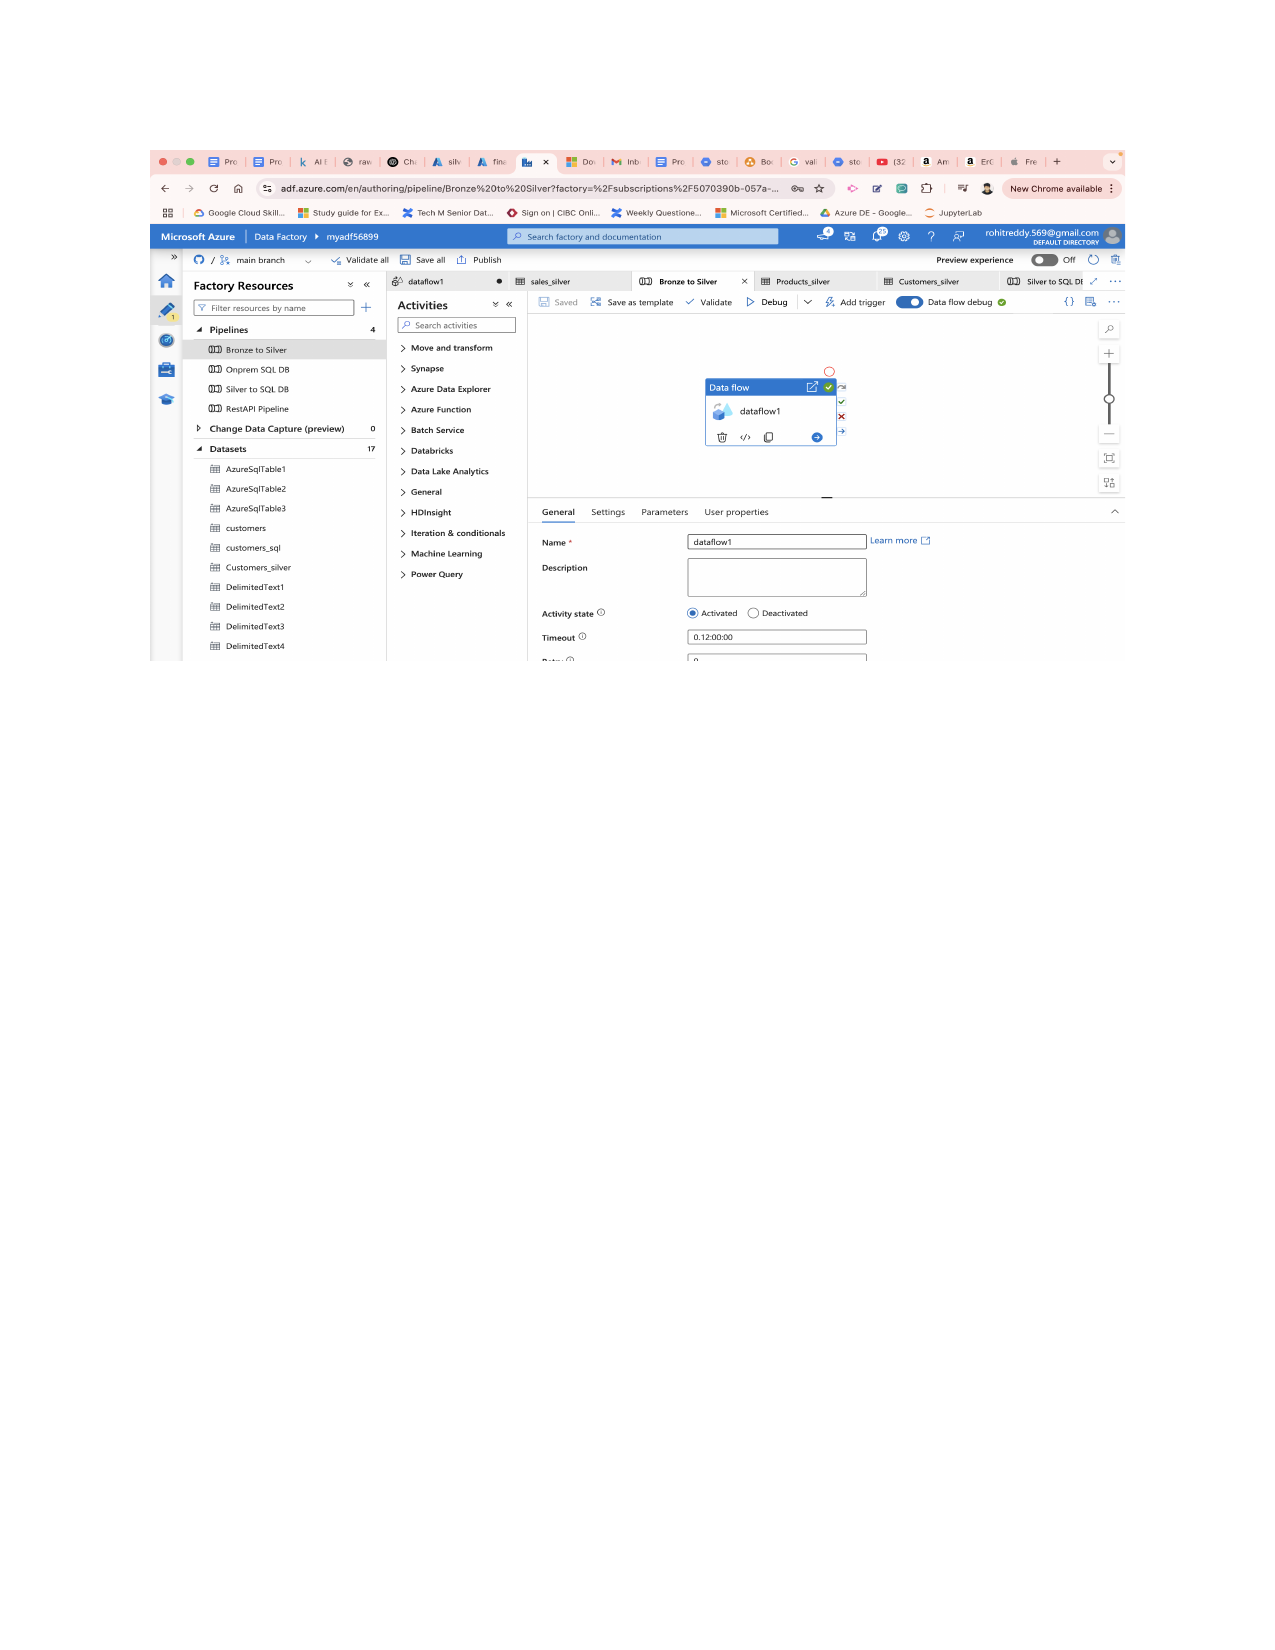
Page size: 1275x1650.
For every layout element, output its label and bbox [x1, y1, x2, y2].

picture [150, 150, 1125, 661]
